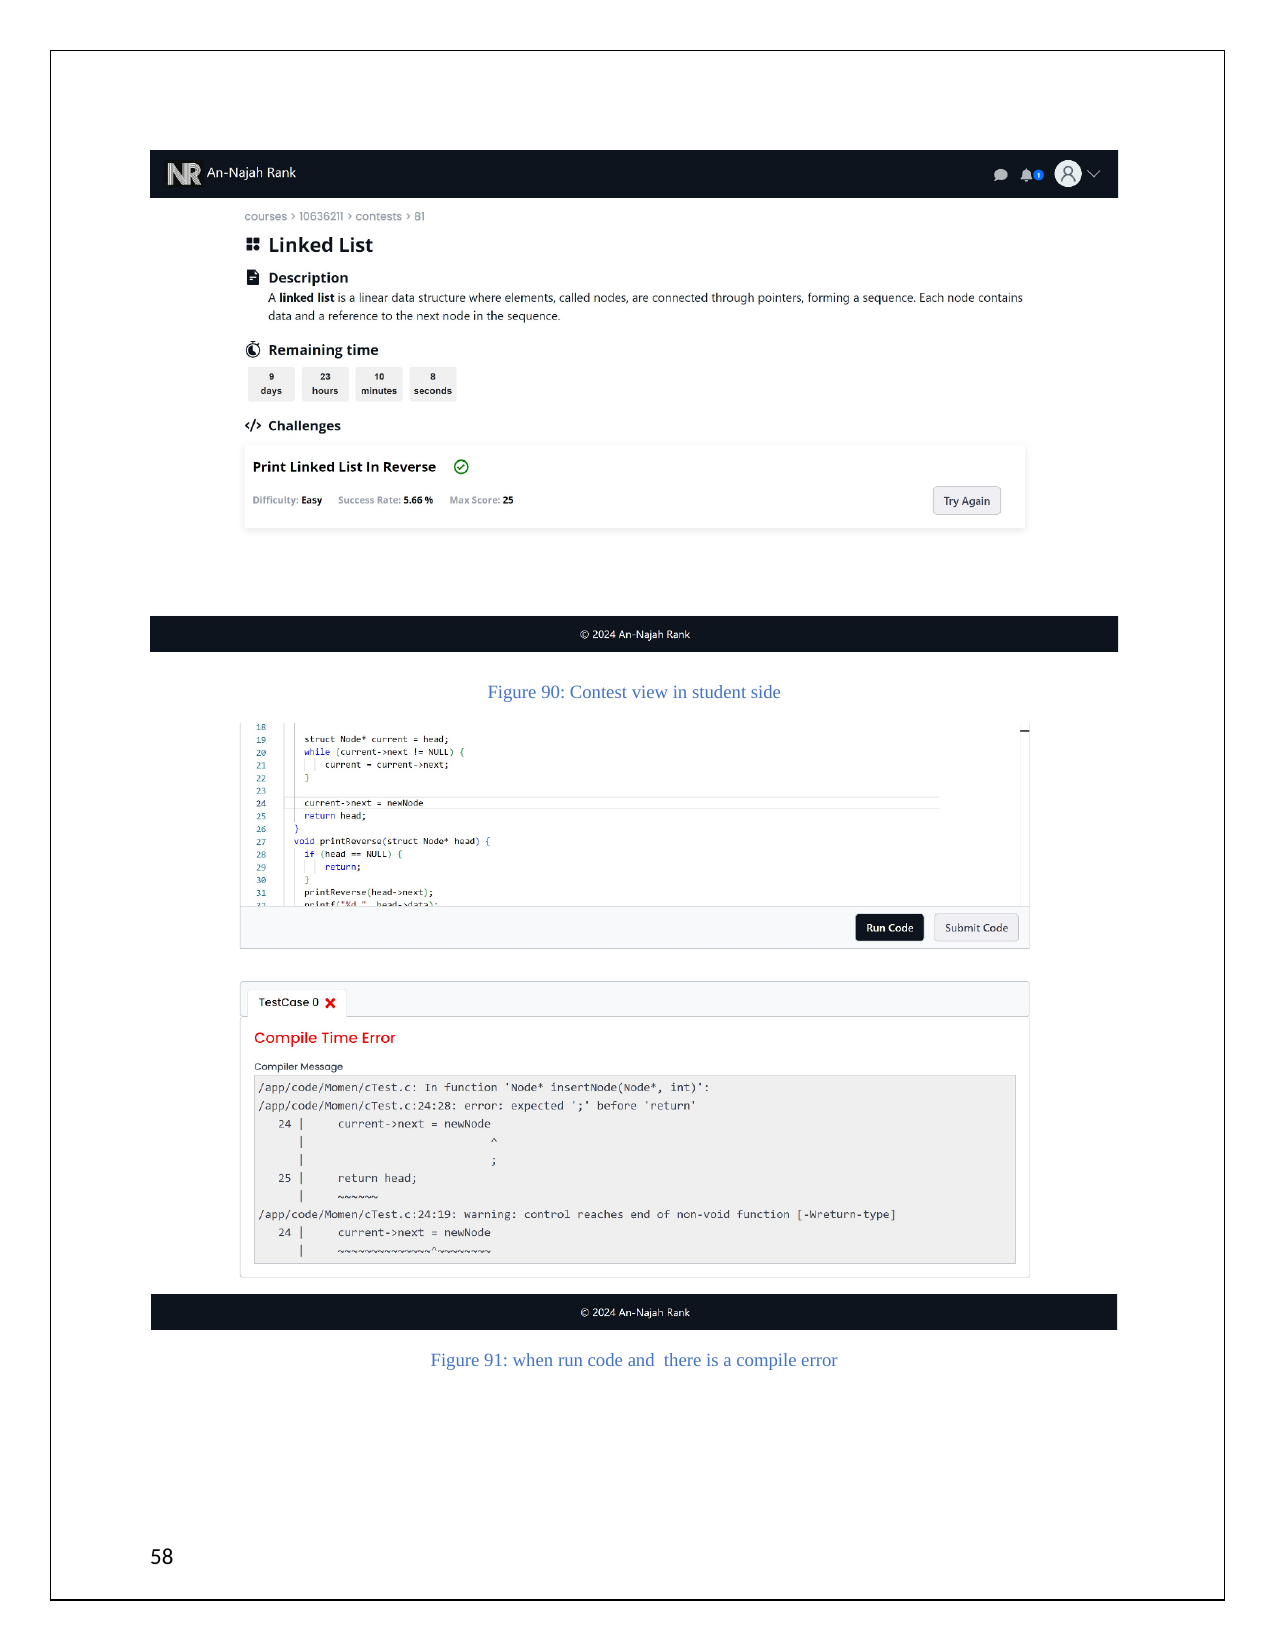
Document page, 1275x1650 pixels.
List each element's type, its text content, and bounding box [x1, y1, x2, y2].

picture [150, 150, 1119, 652]
text Figure 91: when run code and there is a compile error [150, 1348, 1118, 1370]
picture [151, 723, 1118, 1330]
text Figure 90: Contest view in student side [150, 681, 1118, 702]
